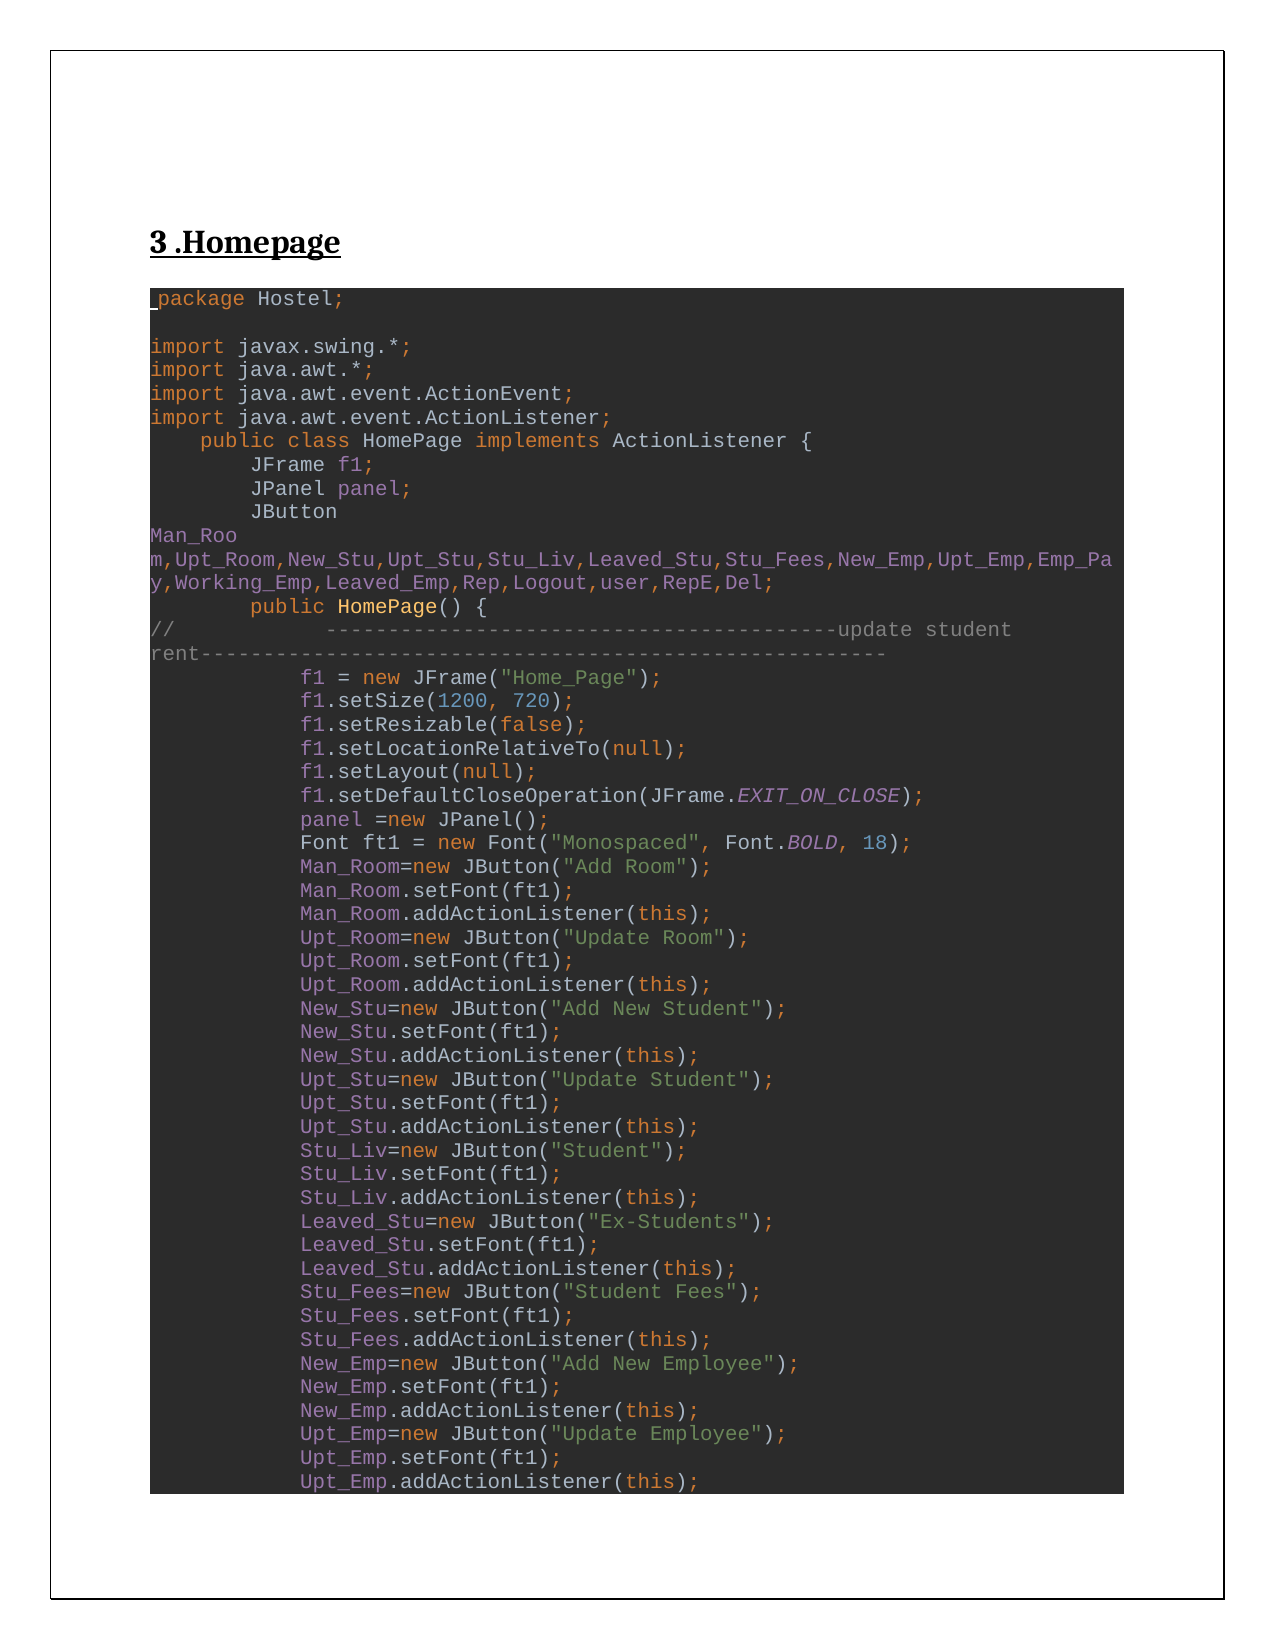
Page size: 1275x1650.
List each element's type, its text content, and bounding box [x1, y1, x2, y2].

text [150, 288, 1124, 1494]
text 3 .Homepage [150, 223, 1124, 262]
